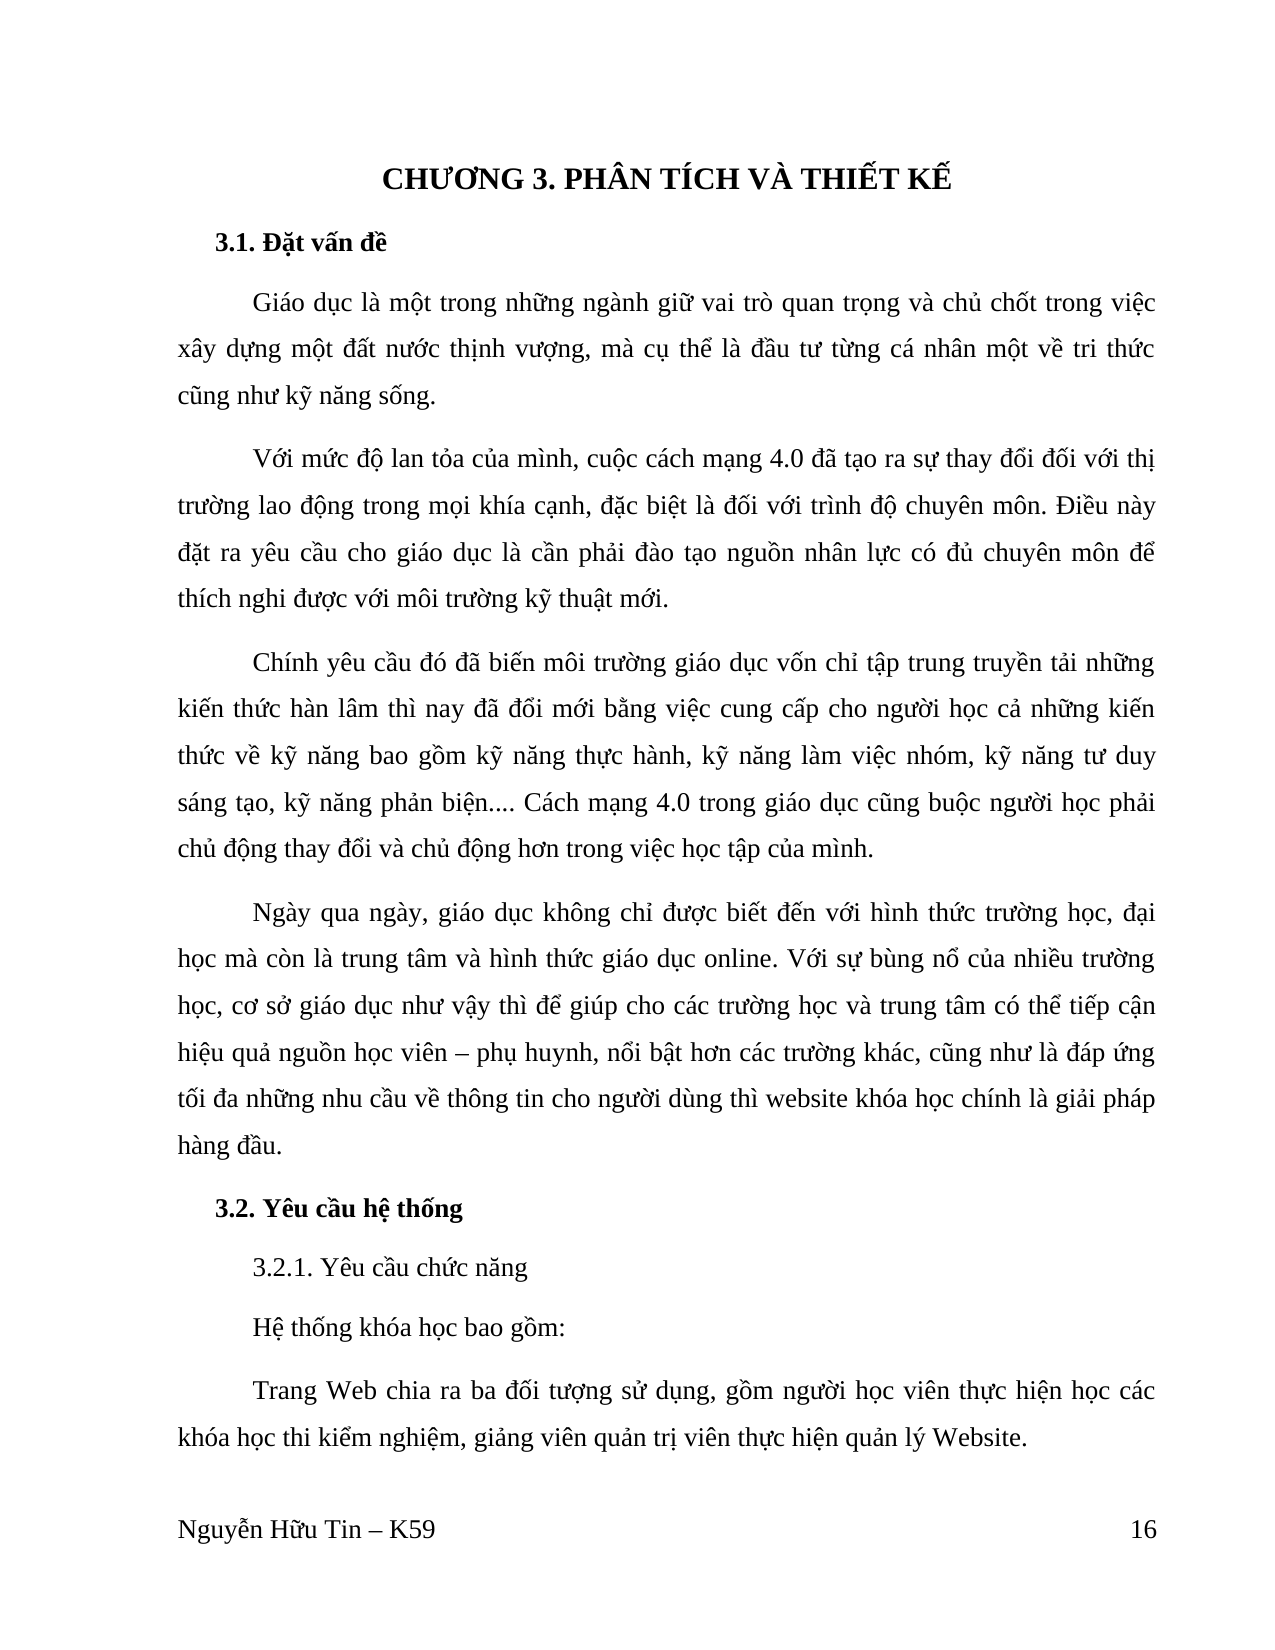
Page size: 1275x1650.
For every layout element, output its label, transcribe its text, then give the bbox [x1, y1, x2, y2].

text Với mức độ lan tỏa của mình, cuộc cách mạng 4.0 đã tạo ra sự thay đổi đối với thị trường lao động trong mọi khía cạnh, đặc biệt là đối với trình độ chuyên môn. Điều này đặt ra yêu cầu cho giáo dục là cần phải đào tạo nguồn nhân lực có đủ chuyên môn để thích nghi được với môi trường kỹ thuật mới. [177, 442, 1157, 613]
text Giáo dục là một trong những ngành giữ vai trò quan trọng và chủ chốt trong việc xây dựng một đất nước thịnh vượng, mà cụ thể là đầu tư từng cá nhân một về tri thức cũng như kỹ năng sống. [177, 286, 1157, 410]
text Trang Web chia ra ba đối tượng sử dụng, gồm người học viên thực hiện học các khóa học thi kiểm nghiệm, giảng viên quản trị viên thực hiện quản lý Website. [177, 1374, 1157, 1452]
text Ngày qua ngày, giáo dục không chỉ được biết đến với hình thức trường học, đại học mà còn là trung tâm và hình thức giáo dục online. Với sự bùng nổ của nhiều trường học, cơ sở giáo dục như vậy thì để giúp cho các trường học và trung tâm có thể tiếp cận hiệu quả nguồn học viên – phụ huynh, nổi bật hơn các trường khác, cũng như là đáp ứng tối đa những nhu cầu về thông tin cho người dùng thì website khóa học chính là giải pháp hàng đầu. [177, 896, 1157, 1160]
text Hệ thống khóa học bao gồm: [177, 1311, 1157, 1342]
subtitle PHÂN TÍCH VÀ THIẾT KẾ [177, 160, 1157, 196]
subtitle Đặt vấn đề [215, 227, 1157, 258]
subtitle Yêu cầu hệ thống [215, 1192, 1157, 1223]
text Chính yêu cầu đó đã biến môi trường giáo dục vốn chỉ tập trung truyền tải những kiến thức hàn lâm thì nay đã đổi mới bằng việc cung cấp cho người học cả những kiến thức về kỹ năng bao gồm kỹ năng thực hành, kỹ năng làm việc nhóm, kỹ năng tư duy sáng tạo, kỹ năng phản biện.... Cách mạng 4.0 trong giáo dục cũng buộc người học phải chủ động thay đổi và chủ động hơn trong việc học tập của mình. [177, 646, 1157, 863]
subtitle Yêu cầu chức năng [252, 1252, 1157, 1283]
